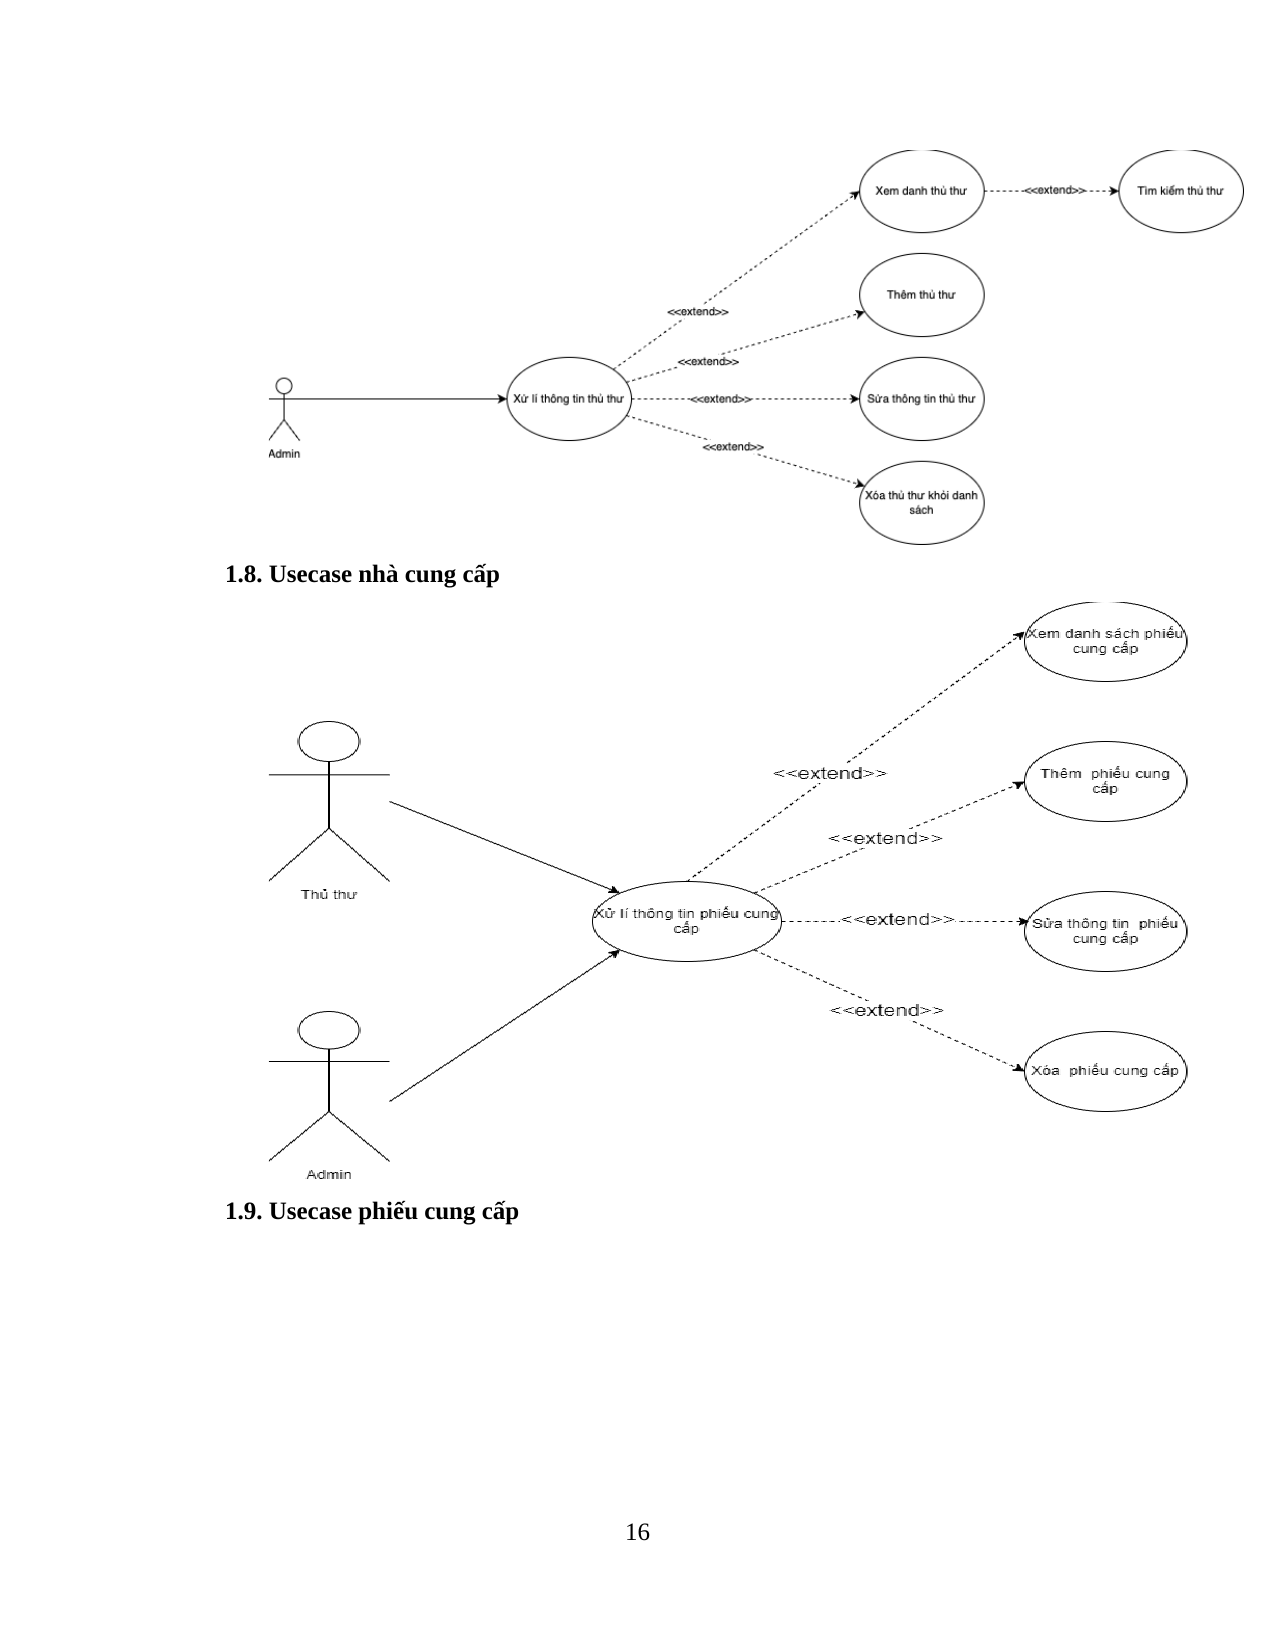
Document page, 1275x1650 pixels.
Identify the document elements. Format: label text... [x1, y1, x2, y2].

list Usecase nhà cung cấp [225, 559, 1125, 588]
list Usecase phiếu cung cấp [225, 1196, 1125, 1225]
picture [268, 150, 1244, 545]
picture [268, 602, 1188, 1182]
